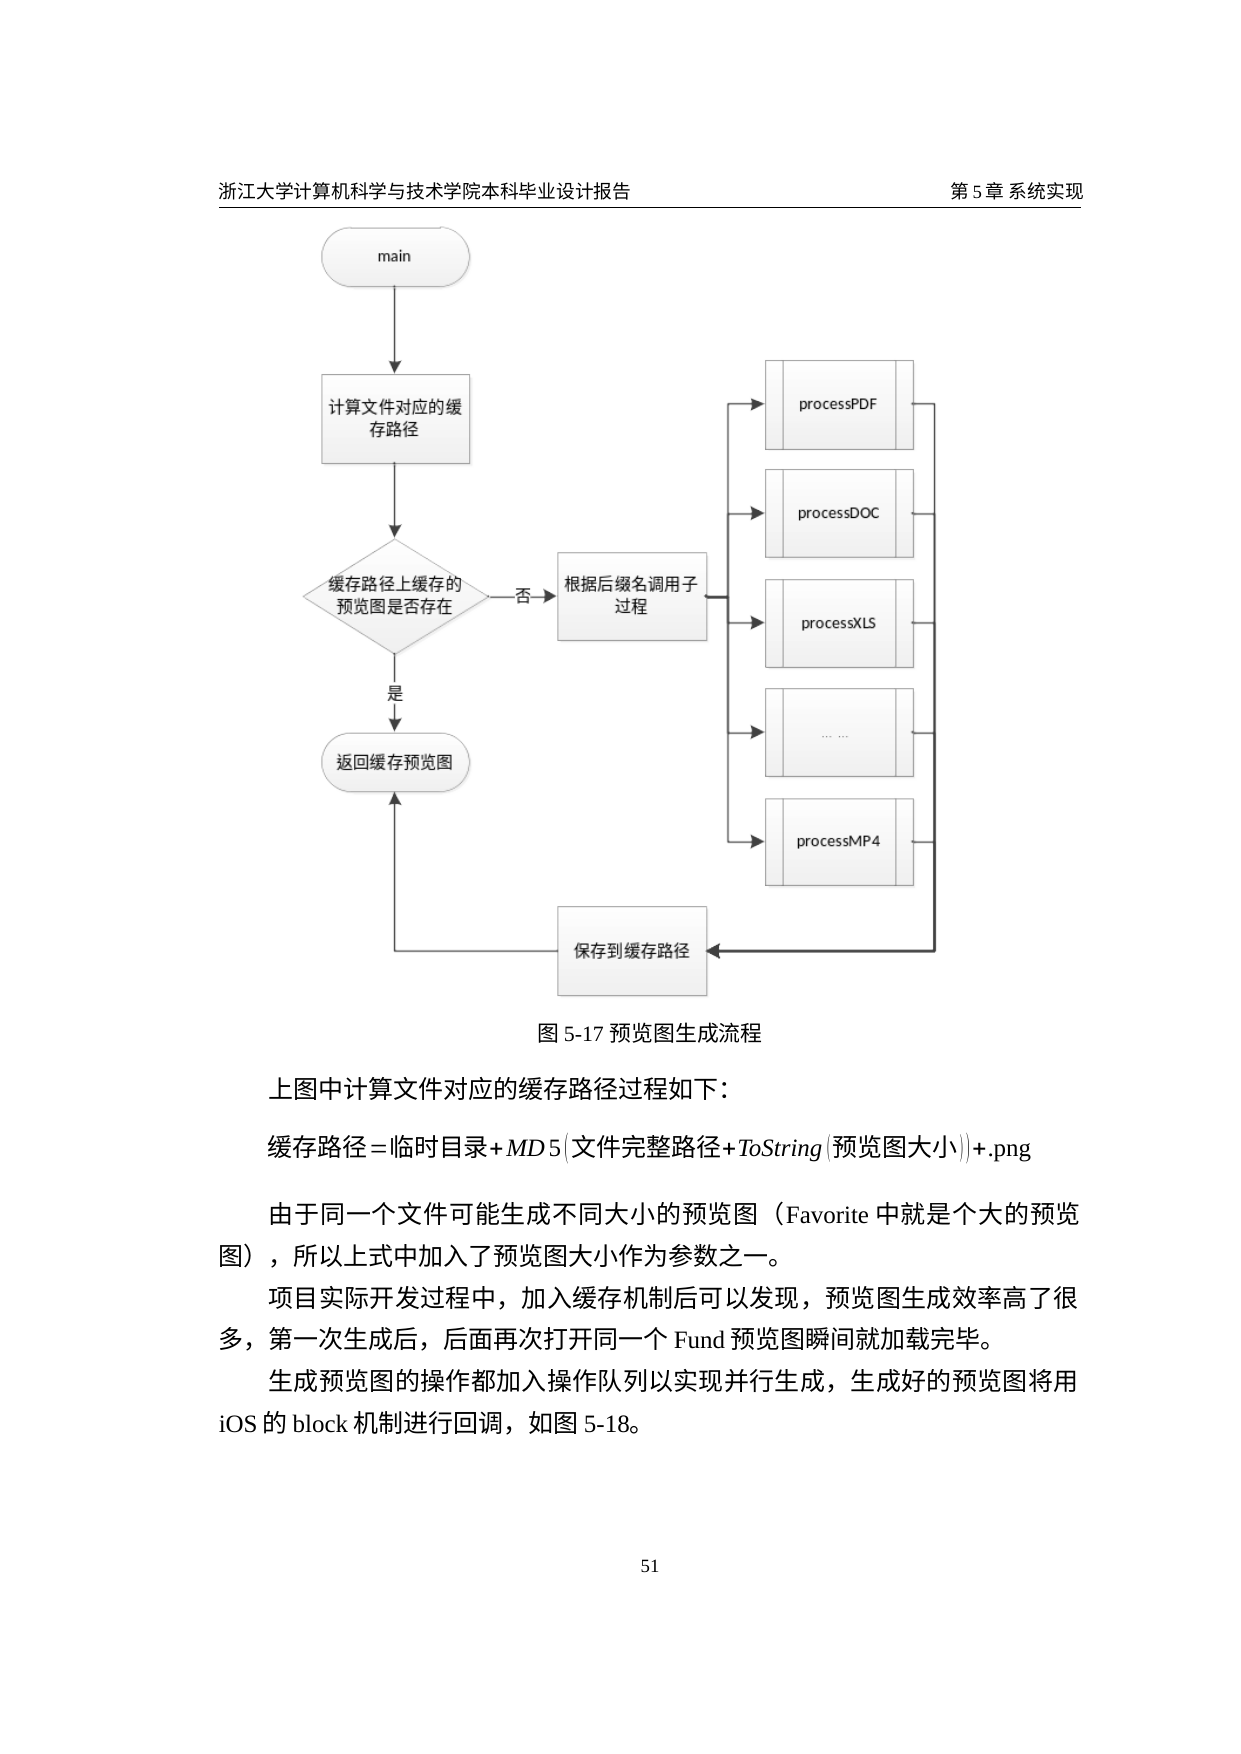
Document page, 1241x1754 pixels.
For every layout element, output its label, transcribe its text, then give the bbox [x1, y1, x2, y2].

text 上图中计算文件对应的缓存路径过程如下： [218, 1065, 1081, 1106]
text 由于同一个文件可能生成不同大小的预览图（Favorite中就是个大的预览图），所以上式中加入了预览图大小作为参数之一。 [218, 1190, 1081, 1274]
text 项目实际开发过程中，加入缓存机制后可以发现，预览图生成效率高了很多，第一次生成后，后面再次打开同一个Fund预览图瞬间就加载完毕。 [218, 1274, 1081, 1357]
